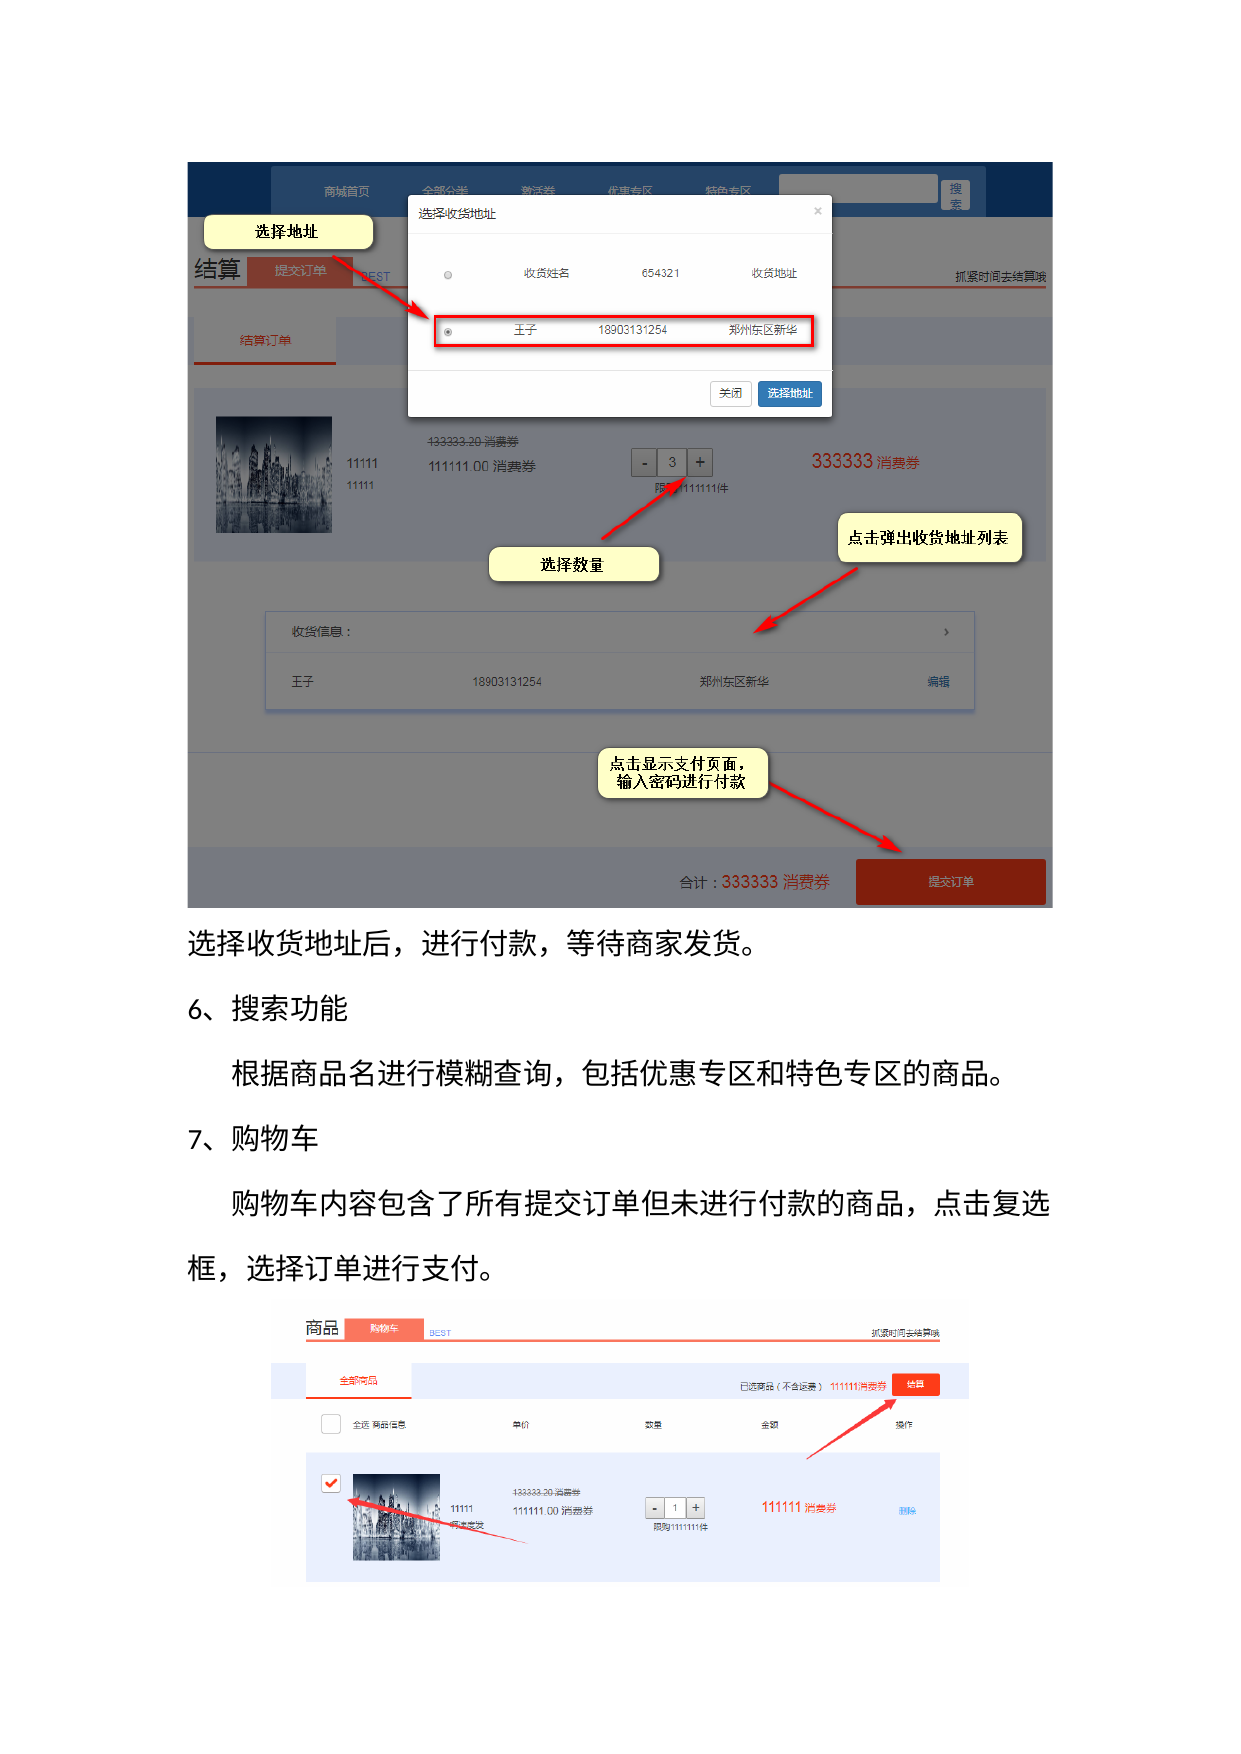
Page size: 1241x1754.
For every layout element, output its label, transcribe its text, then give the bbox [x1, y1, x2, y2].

text 根据商品名进行模糊查询，包括优惠专区和特色专区的商品。 [187, 1039, 1053, 1104]
text 选择收货地址后，进行付款，等待商家发货。 [187, 909, 1053, 974]
picture [271, 1299, 969, 1587]
picture [187, 162, 1053, 908]
text 6、搜索功能 [187, 974, 1053, 1039]
text 7、购物车 [187, 1104, 1053, 1169]
text 购物车内容包含了所有提交订单但未进行付款的商品，点击复选框，选择订单进行支付。 [187, 1169, 1053, 1299]
